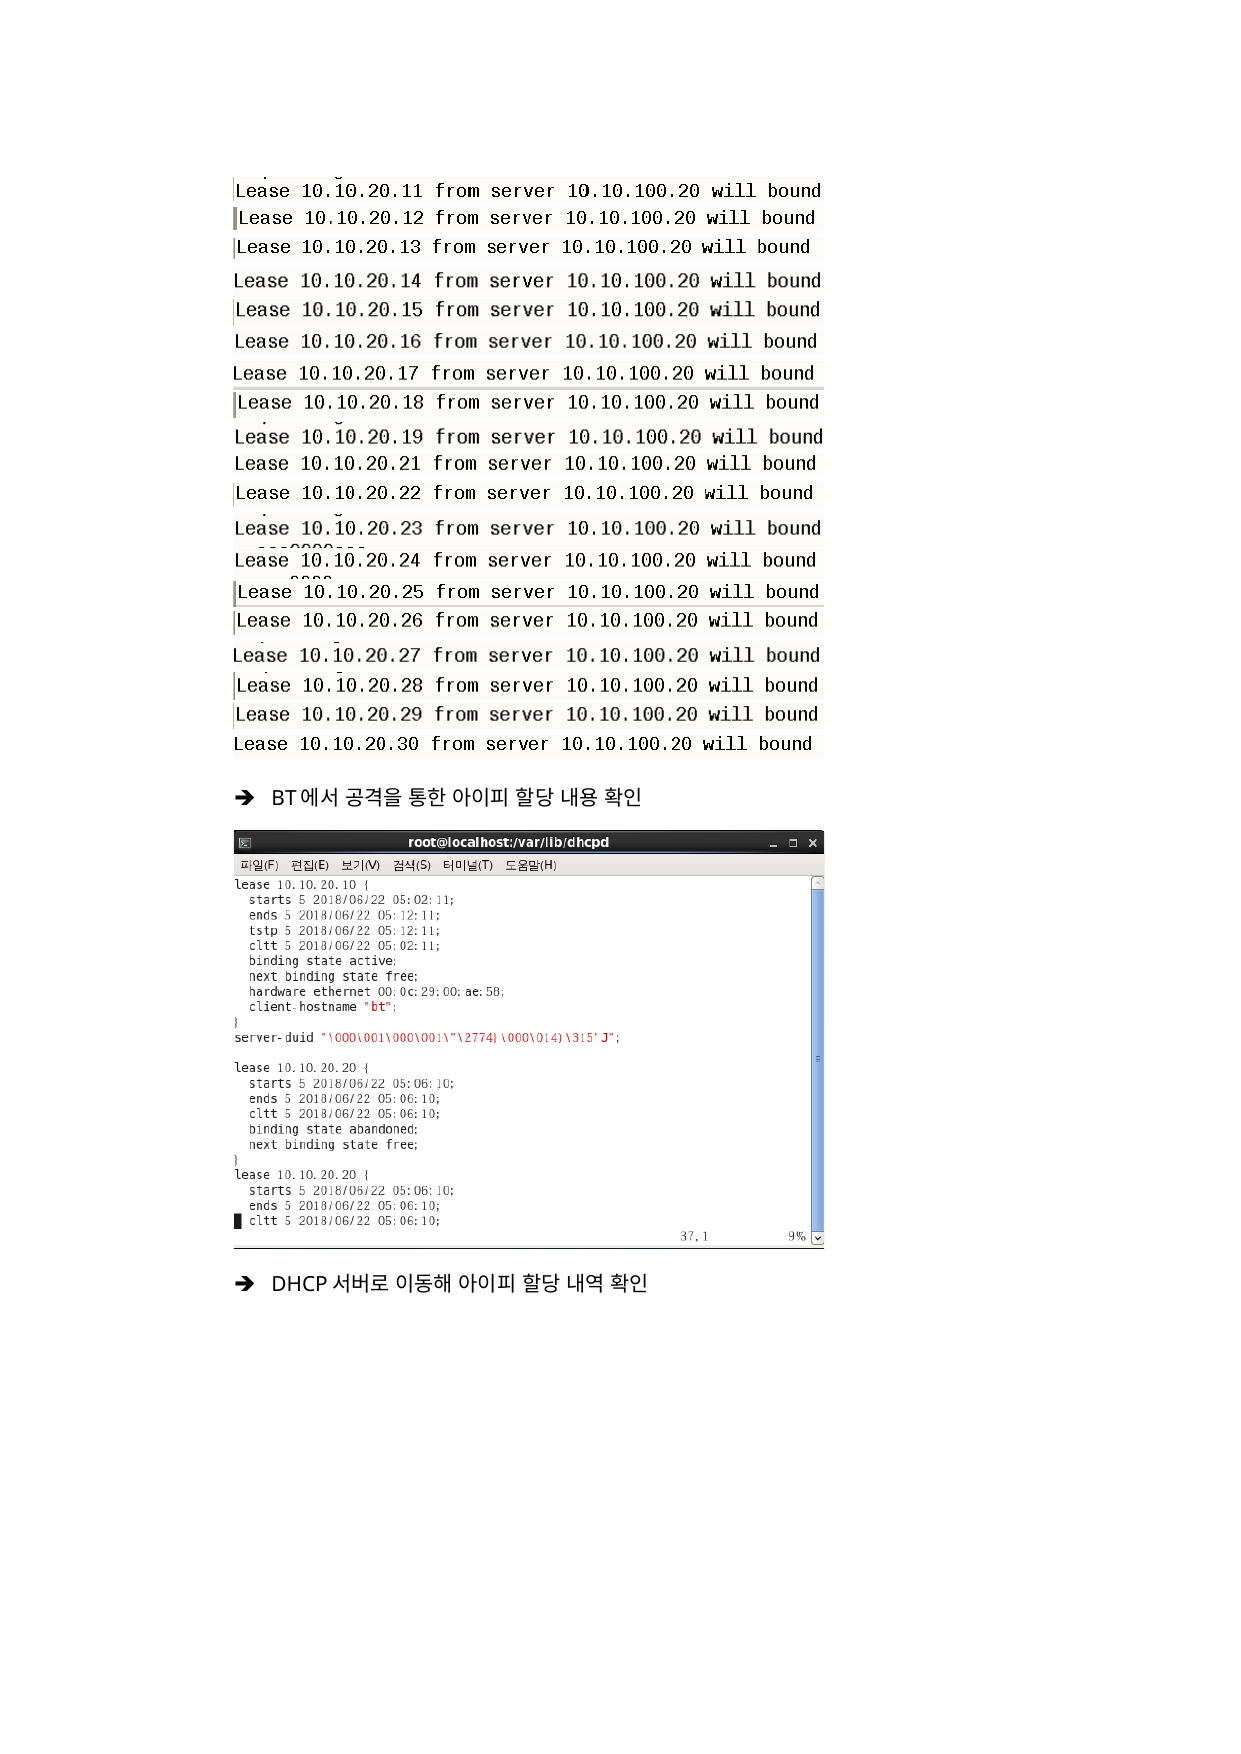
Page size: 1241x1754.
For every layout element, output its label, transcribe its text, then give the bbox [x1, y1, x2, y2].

picture [233, 299, 824, 326]
picture [233, 611, 824, 635]
picture [233, 830, 825, 1249]
picture [233, 330, 824, 354]
picture [233, 269, 824, 297]
picture [233, 581, 824, 607]
picture [233, 672, 824, 700]
picture [233, 361, 824, 390]
picture [233, 514, 824, 548]
list DHCP서버로 이동해 아이피 할당 내역 확인 [234, 1268, 1090, 1298]
picture [233, 392, 824, 418]
list BT에서 공격을 통한 아이피 할당 내용 확인 [234, 781, 1090, 812]
picture [233, 422, 824, 449]
picture [233, 177, 824, 201]
picture [233, 734, 824, 758]
picture [233, 483, 824, 507]
picture [233, 238, 824, 259]
picture [233, 207, 824, 230]
picture [233, 642, 824, 668]
picture [233, 549, 824, 579]
picture [233, 703, 824, 729]
picture [233, 453, 824, 473]
